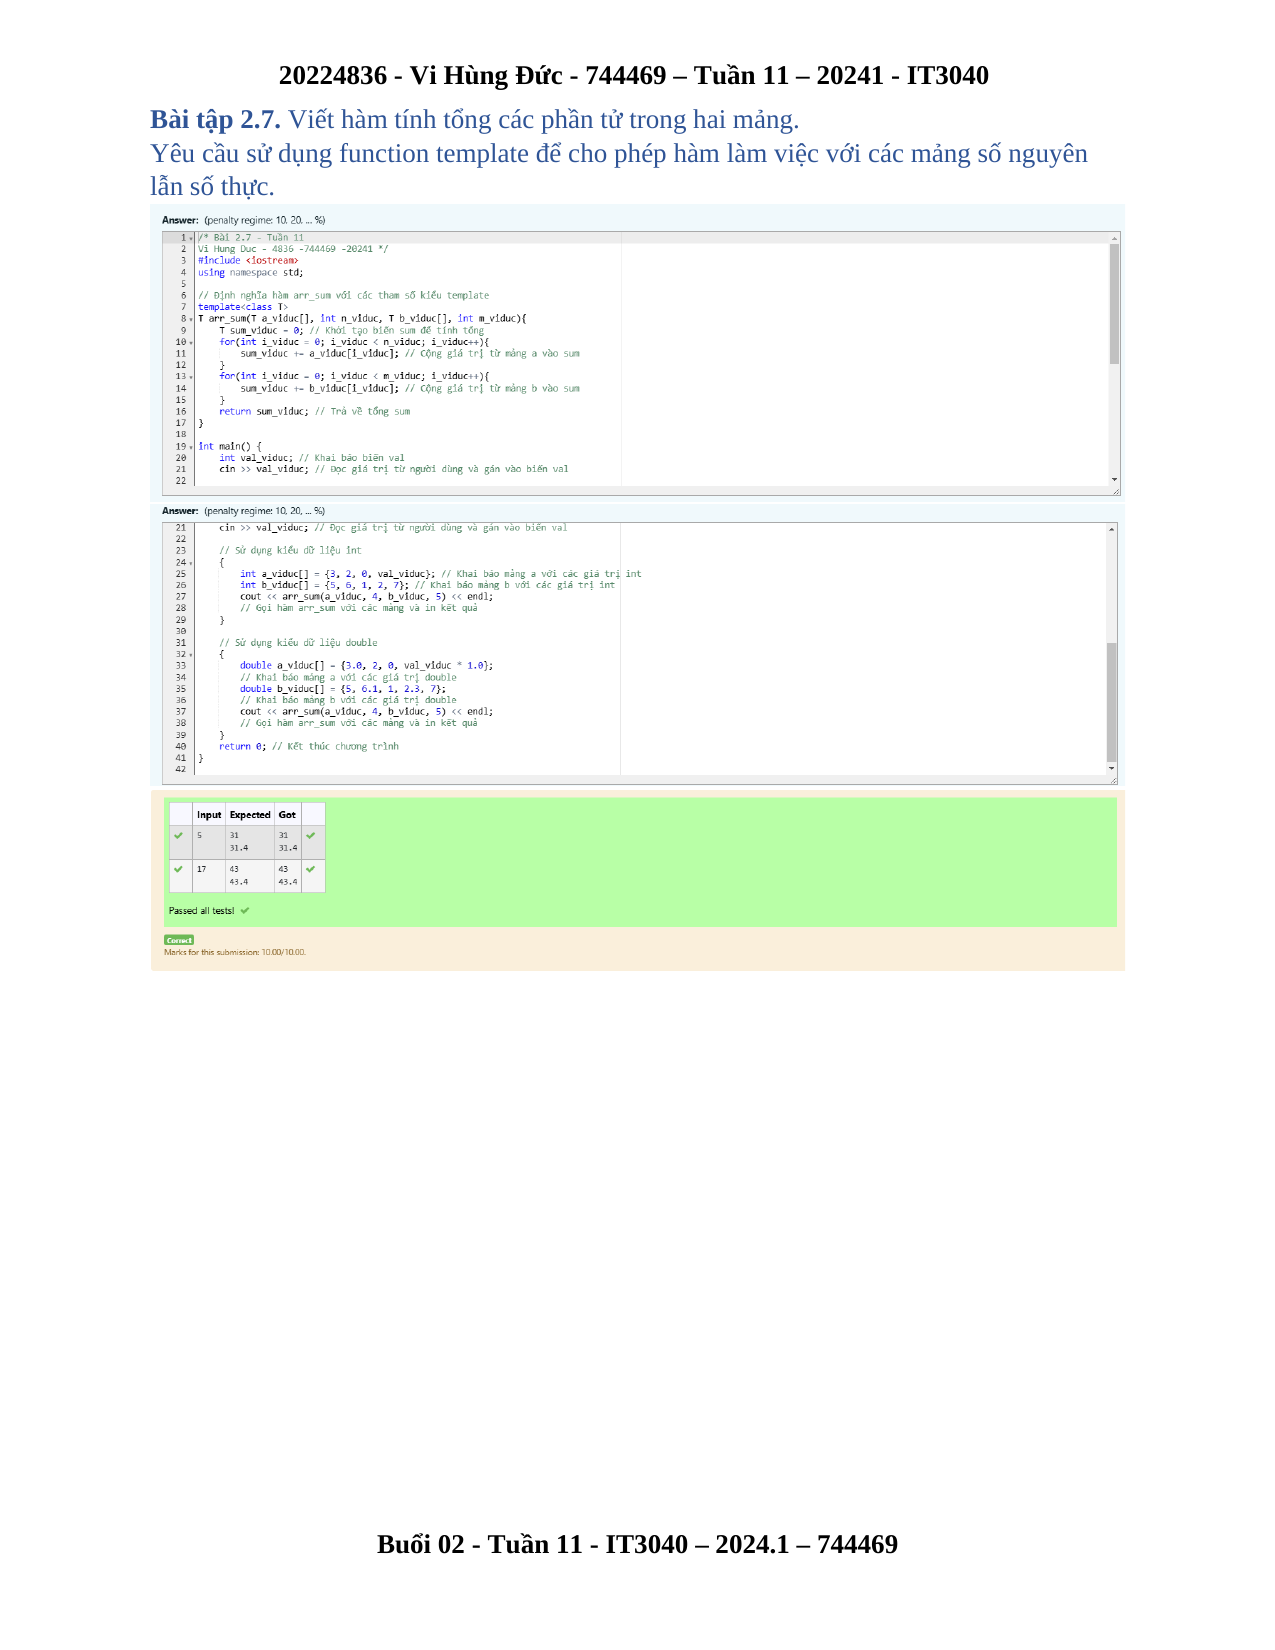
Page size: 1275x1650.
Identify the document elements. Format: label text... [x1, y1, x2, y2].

picture [150, 504, 1125, 786]
picture [150, 204, 1125, 502]
subtitle Bài tập 2.7. Viết hàm tính tổng các phần tử trong hai mảng. Yêu cầu sử dụng function template để cho phép hàm làm việc với các mảng số nguyên lẫn số thực. [150, 103, 1125, 202]
picture [150, 788, 1125, 972]
